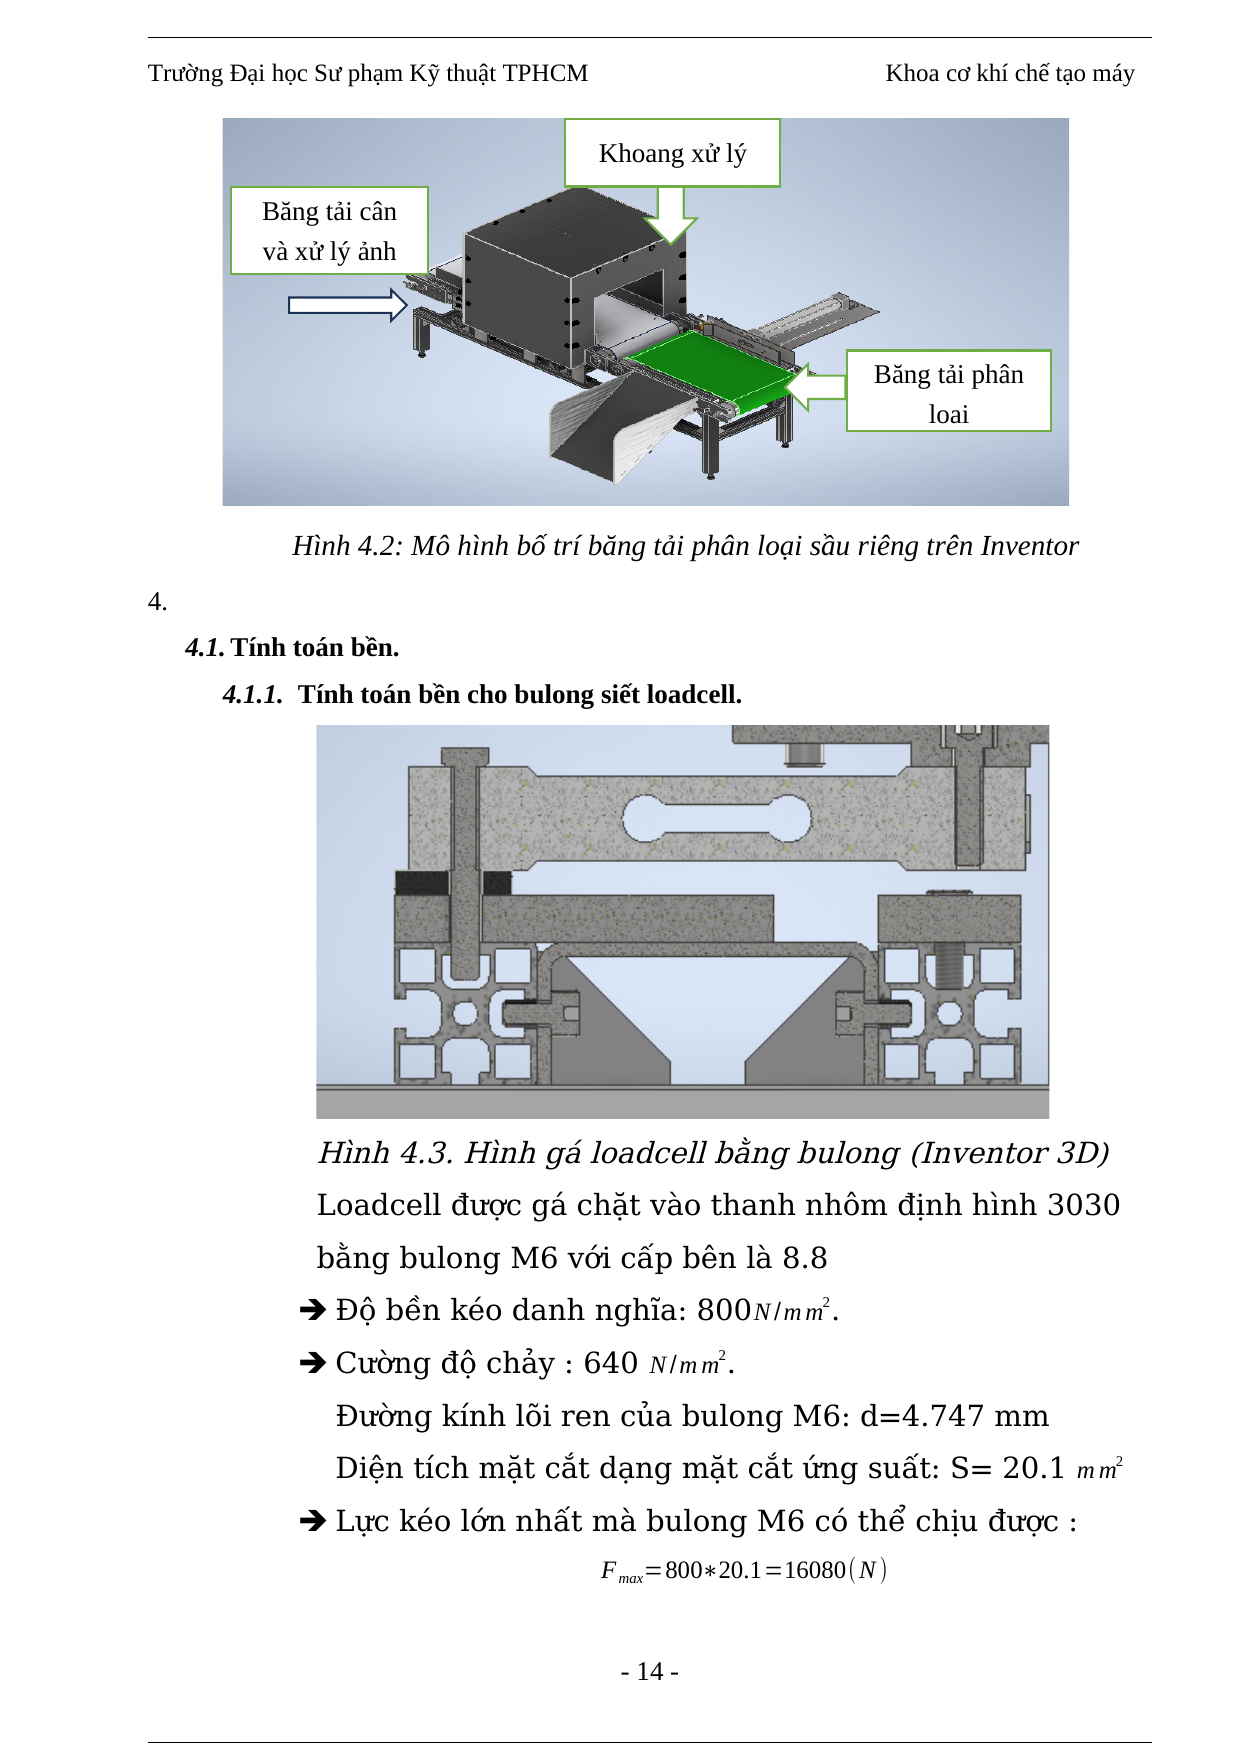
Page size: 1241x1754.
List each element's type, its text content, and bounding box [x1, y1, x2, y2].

text Hình 4.2: Mô hình bố trí băng tải phân loại sầu riêng trên Inventor [223, 528, 1152, 562]
list Độ bền kéo danh nghĩa: 800. [298, 1292, 1152, 1327]
list Cường độ chảy : 640 . [298, 1344, 1152, 1380]
list Loadcell được gá chặt vào thanh nhôm định hình 3030 bằng bulong M6 với cấp bên là 8.8 [316, 1187, 1152, 1274]
list Tính toán bền cho bulong siết loadcell. [223, 678, 1152, 709]
list Hình 4.3. Hình gá loadcell bằng bulong (Inventor 3D) [316, 1134, 1152, 1169]
picture [222, 118, 1070, 506]
list Lực kéo lớn nhất mà bulong M6 có thể chịu được : [298, 1502, 1152, 1538]
list Diện tích mặt cắt dạng mặt cắt ứng suất: S= 20.1 [335, 1450, 1152, 1485]
list Đường kính lõi ren của bulong M6: d=4.747 mm [335, 1397, 1152, 1432]
picture [316, 725, 1050, 1119]
list Tính toán bền. [185, 632, 1152, 663]
